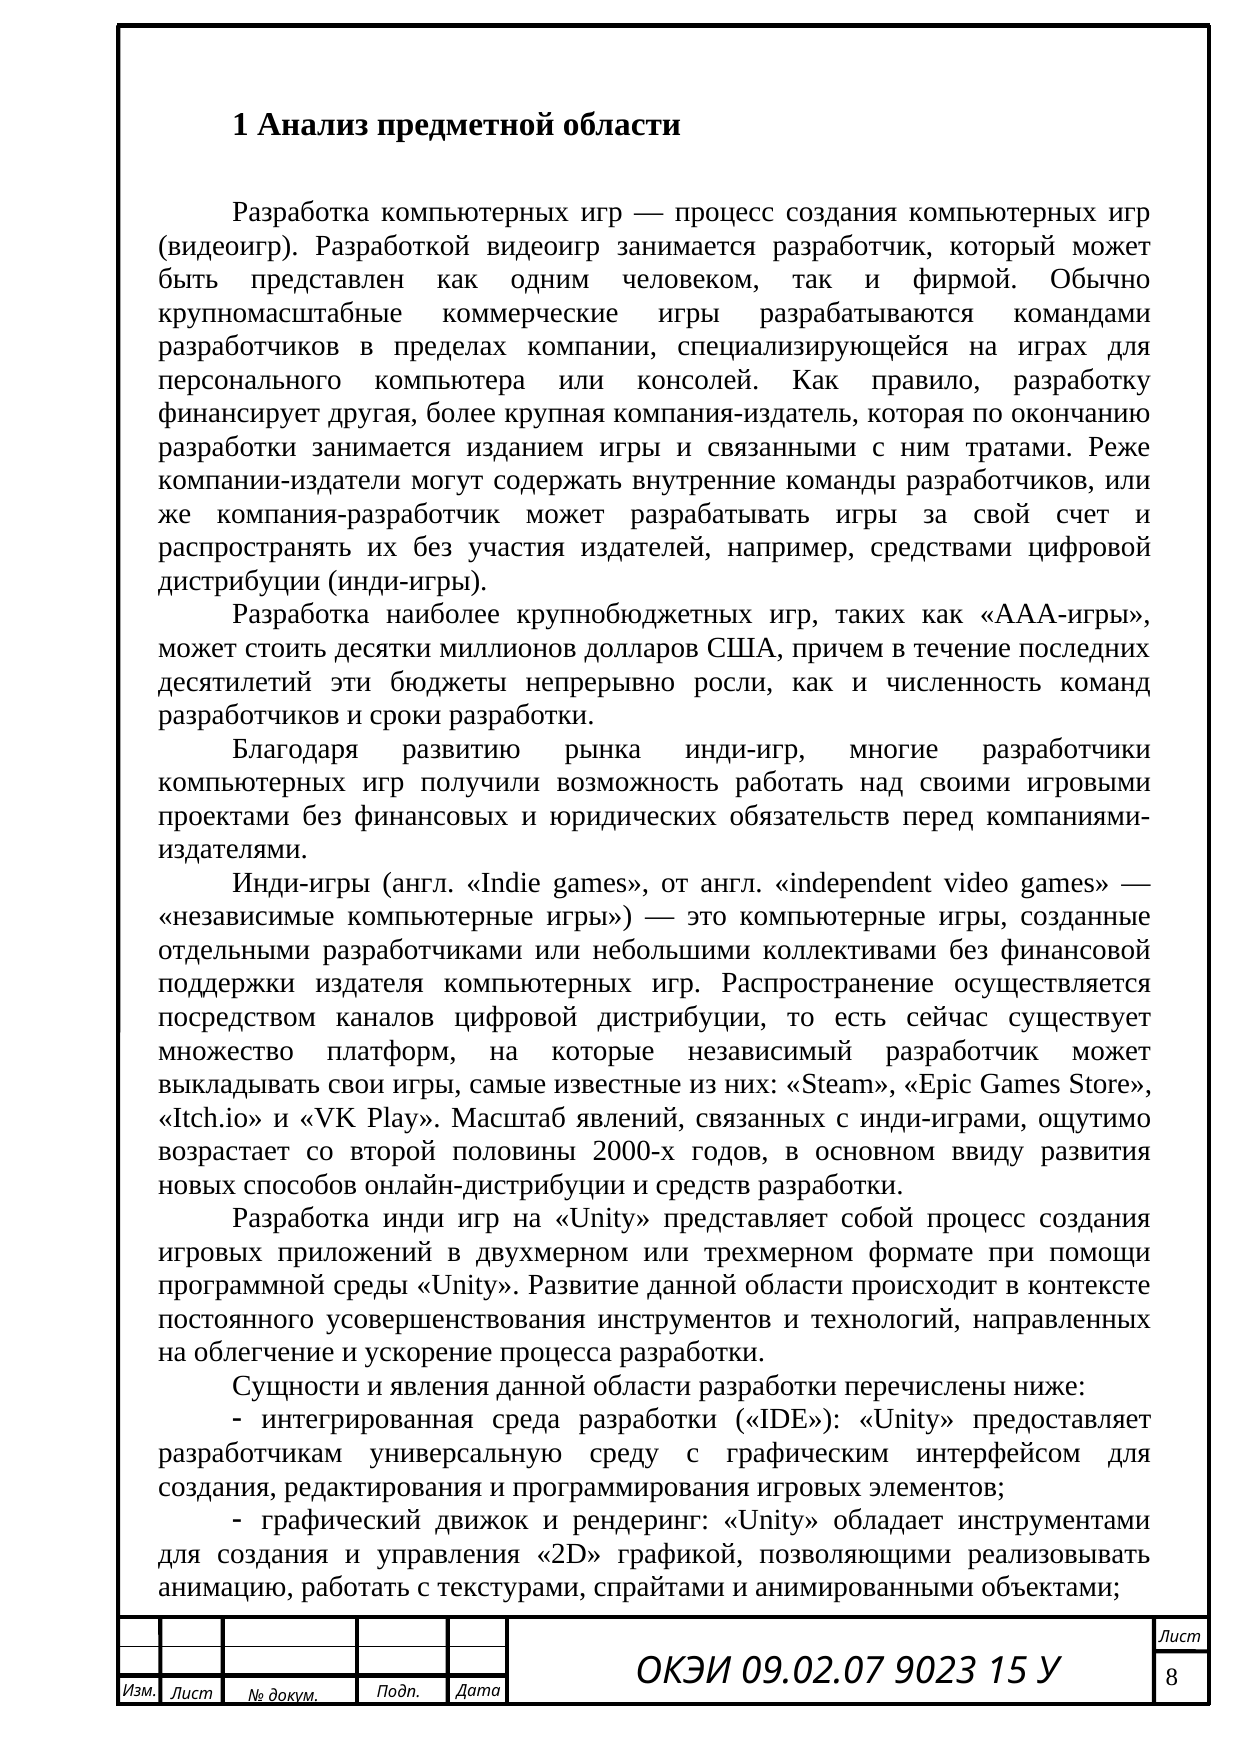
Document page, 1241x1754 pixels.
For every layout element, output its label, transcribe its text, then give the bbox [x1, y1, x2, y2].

text Разработка инди игр на «Unity» представляет собой процесс создания игровых приложений в двухмерном или трехмерном формате при помощи программной среды «Unity». Развитие данной области происходит в контексте постоянного усовершенствования инструментов и технологий, направленных на облегчение и ускорение процесса разработки. [187, 1200, 1181, 1368]
text Разработка компьютерных игр — процесс создания компьютерных игр (видеоигр). Разработкой видеоигр занимается разработчик, который может быть представлен как одним человеком, так и фирмой. Обычно крупномасштабные коммерческие игры разрабатываются командами разработчиков в пределах компании, специализирующейся на играх для персонального компьютера или консолей. Как правило, разработку финансирует другая, более крупная компания-издатель, которая по окончанию разработки занимается изданием игры и связанными с ним тратами. Реже компании-издатели могут содержать внутренние команды разработчиков, или же компания-разработчик может разрабатывать игры за свой счет и распространять их без участия издателей, например, средствами цифровой дистрибуции (инди-игры). [158, 194, 1152, 597]
list графический движок и рендеринг: «Unity» обладает инструментами для создания и управления «2D» графикой, позволяющими реализовывать анимацию, работать с текстурами, спрайтами и анимированными объектами; [187, 1502, 1181, 1603]
text Инди-игры (англ. «Indie games», от англ. «independent video games» — «независимые компьютерные игры») — это компьютерные игры, созданные отдельными разработчиками или небольшими коллективами без финансовой поддержки издателя компьютерных игр. Распространение осуществляется посредством каналов цифровой дистрибуции, то есть сейчас существует множество платформ, на которые независимый разработчик может выкладывать свои игры, самые известные из них: «Steam», «Epic Games Store», «Itch.io» и «VK Play». Масштаб явлений, связанных с инди-играми, ощутимо возрастает со второй половины 2000-х годов, в основном ввиду развития новых способов онлайн-дистрибуции и средств разработки. [187, 865, 1181, 1200]
text Разработка наиболее крупнобюджетных игр, таких как «AAA-игры», может стоить десятки миллионов долларов США, причем в течение последних десятилетий эти бюджеты непрерывно росли, как и численность команд разработчиков и сроки разработки. [187, 597, 1181, 731]
text Благодаря развитию рынка инди-игр, многие разработчики компьютерных игр получили возможность работать над своими игровыми проектами без финансовых и юридических обязательств перед компаниями-издателями. [187, 731, 1181, 865]
subtitle 1 Анализ предметной области [158, 104, 1181, 142]
list интегрированная среда разработки («IDE»): «Unity» предоставляет разработчикам универсальную среду с графическим интерфейсом для создания, редактирования и программирования игровых элементов; [187, 1402, 1181, 1502]
text Сущности и явления данной области разработки перечислены ниже: [187, 1368, 1181, 1402]
